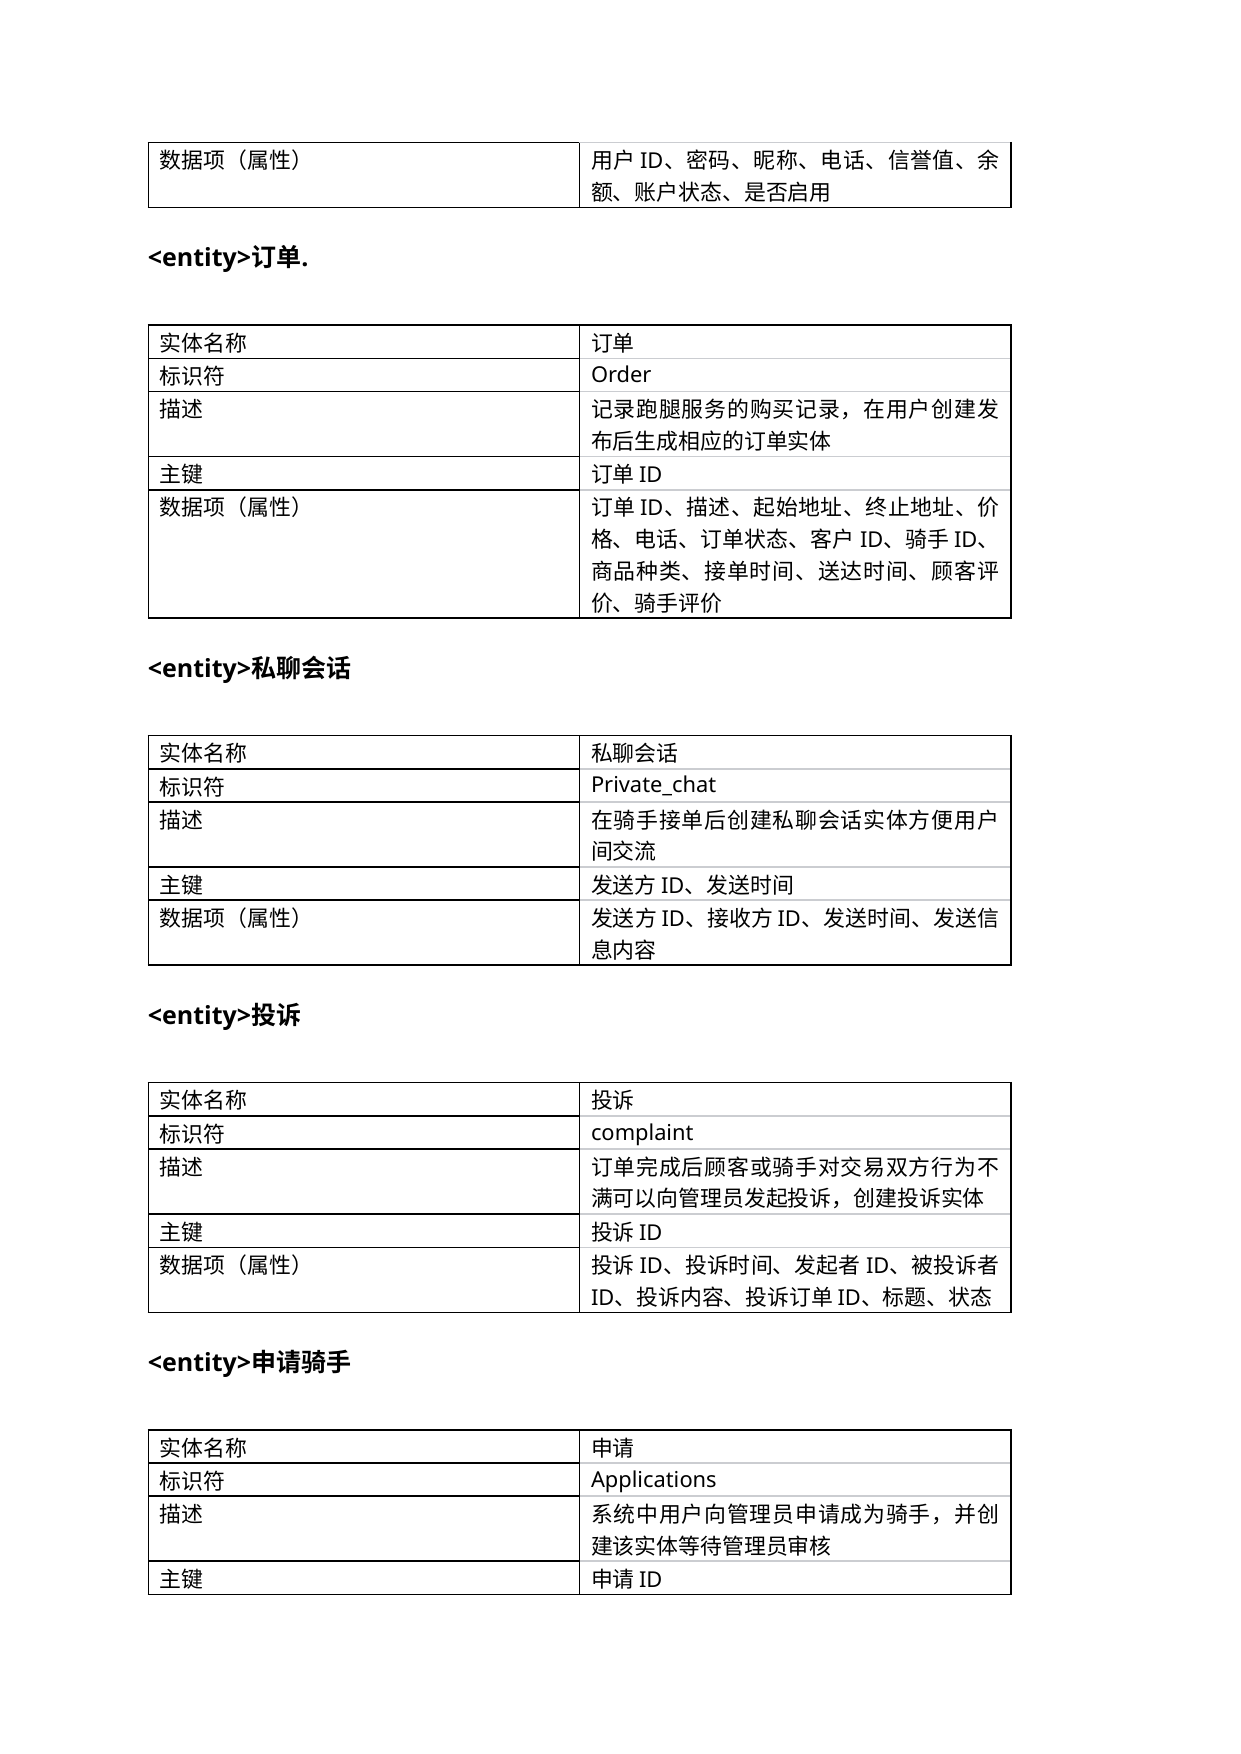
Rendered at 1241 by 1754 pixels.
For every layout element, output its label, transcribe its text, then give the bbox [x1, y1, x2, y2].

table_header 申请 [580, 1431, 1010, 1462]
table_cell 主键 [149, 868, 579, 899]
subtitle <entity>订单. [148, 237, 1093, 274]
table_header 订单 [580, 326, 1010, 357]
table_cell 描述 [149, 1497, 579, 1560]
table_cell 用户ID、密码、昵称、电话、信誉值、余额、账户状态、是否启用 [580, 143, 1010, 207]
table_cell 标识符 [149, 1117, 579, 1148]
table_cell 数据项（属性） [149, 143, 579, 207]
subtitle <entity>投诉 [148, 995, 1093, 1031]
table_cell 标识符 [149, 770, 579, 801]
table_cell 投诉ID、投诉时间、发起者ID、被投诉者ID、投诉内容、投诉订单ID、标题、状态 [580, 1248, 1010, 1312]
table_cell 主键 [149, 1215, 579, 1246]
table_cell complaint [580, 1117, 1010, 1148]
table_cell 描述 [149, 392, 579, 456]
table_header 实体名称 [149, 736, 579, 768]
table_cell 描述 [149, 803, 579, 866]
subtitle <entity>私聊会话 [148, 648, 1093, 684]
table_cell 数据项（属性） [149, 491, 579, 617]
table_cell Private_chat [580, 770, 1010, 801]
table_cell 发送方ID、发送时间 [580, 868, 1010, 899]
table_header 实体名称 [149, 1431, 579, 1462]
subtitle <entity>申请骑手 [148, 1342, 1093, 1378]
table_cell 在骑手接单后创建私聊会话实体方便用户间交流 [580, 803, 1010, 866]
table_cell 标识符 [149, 1464, 579, 1495]
table_cell 主键 [149, 1562, 579, 1594]
table_cell 描述 [149, 1150, 579, 1213]
table_cell 投诉ID [580, 1215, 1010, 1246]
table_cell 申请ID [580, 1562, 1010, 1594]
table_header 投诉 [580, 1083, 1010, 1115]
table_cell 系统中用户向管理员申请成为骑手，并创建该实体等待管理员审核 [580, 1497, 1010, 1560]
table_cell 主键 [149, 457, 579, 489]
table_header 实体名称 [149, 1083, 579, 1115]
table_cell Applications [580, 1464, 1010, 1495]
table_cell 订单ID [580, 457, 1010, 489]
table_header 私聊会话 [580, 736, 1010, 768]
table_header 实体名称 [149, 326, 579, 357]
table_cell 数据项（属性） [149, 1248, 579, 1312]
table_cell 标识符 [149, 359, 579, 391]
table_cell 发送方ID、接收方ID、发送时间、发送信息内容 [580, 901, 1010, 964]
table_cell 订单ID、描述、起始地址、终止地址、价格、电话、订单状态、客户ID、骑手ID、商品种类、接单时间、送达时间、顾客评价、骑手评价 [580, 491, 1010, 617]
table_cell 数据项（属性） [149, 901, 579, 964]
table_cell 记录跑腿服务的购买记录，在用户创建发布后生成相应的订单实体 [580, 392, 1010, 456]
table_cell 订单完成后顾客或骑手对交易双方行为不满可以向管理员发起投诉，创建投诉实体 [580, 1150, 1010, 1213]
table_cell Order [580, 359, 1010, 391]
